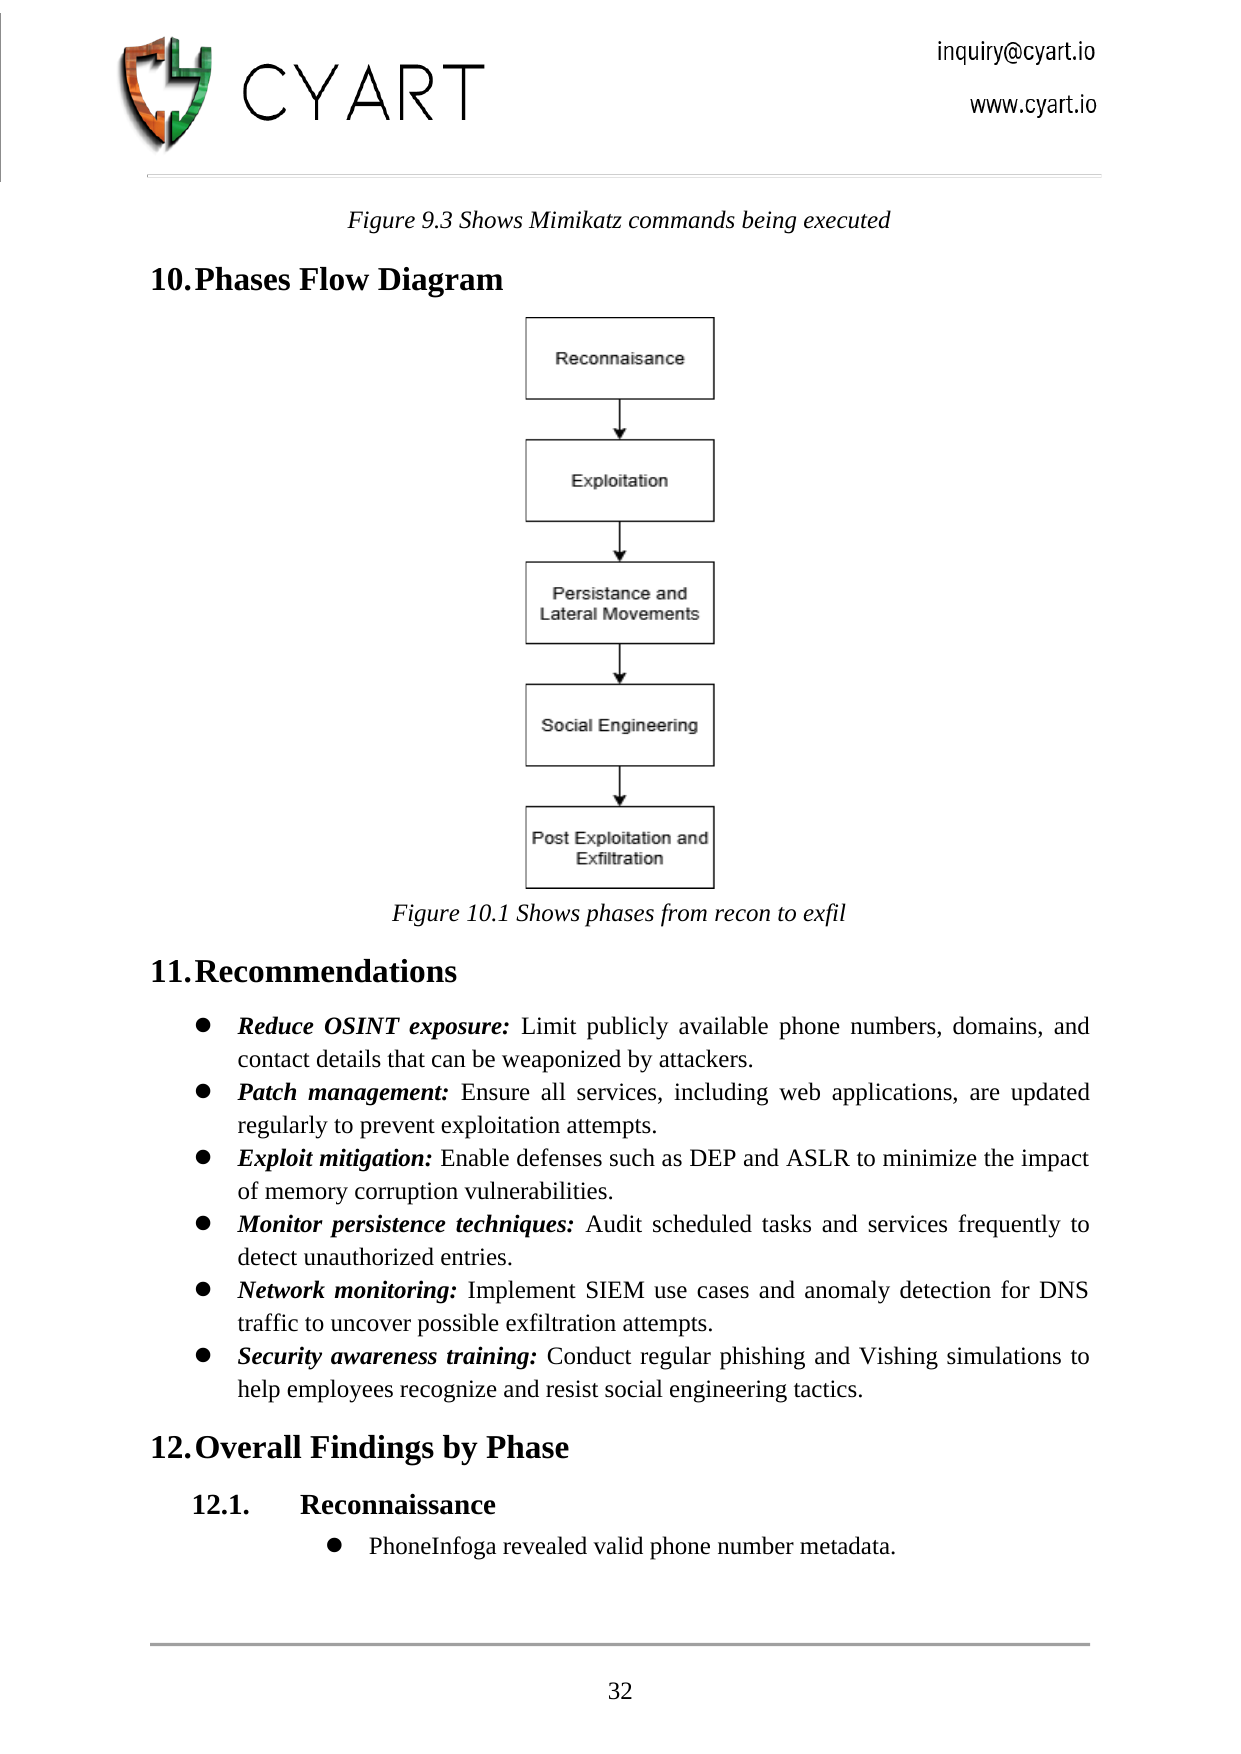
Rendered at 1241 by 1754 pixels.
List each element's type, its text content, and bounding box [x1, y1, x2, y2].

list Reduce OSINT exposure: Limit publicly available phone numbers, domains, and contact details that can be weaponized by attackers. [194, 1011, 1090, 1072]
list Monitor persistence techniques: Audit scheduled tasks and services frequently to detect unauthorized entries. [194, 1209, 1090, 1271]
list Exploit mitigation: Enable defenses such as DEP and ASLR to minimize the impact of memory corruption vulnerabilities. [194, 1143, 1090, 1204]
subtitle Overall Findings by Phase [150, 1428, 1090, 1466]
subtitle Reconnaissance [191, 1487, 1090, 1521]
picture [0, 13, 1241, 182]
subtitle Figure 10.1 Shows phases from recon to exfil [150, 898, 1090, 926]
subtitle Figure 9.3 Shows Mimikatz commands being executed [150, 150, 1090, 234]
list Patch management: Ensure all services, including web applications, are updated regularly to prevent exploitation attempts. [194, 1077, 1090, 1138]
subtitle Phases Flow Diagram [150, 259, 1090, 297]
list PhoneInfoga revealed valid phone number metadata. [325, 1531, 1090, 1559]
list Security awareness training: Conduct regular phishing and Vishing simulations to help employees recognize and resist social engineering tactics. [194, 1341, 1090, 1403]
picture [525, 317, 715, 889]
list Network monitoring: Implement SIEM use cases and anomaly detection for DNS traffic to uncover possible exfiltration attempts. [194, 1275, 1090, 1337]
subtitle Recommendations [150, 952, 1090, 990]
